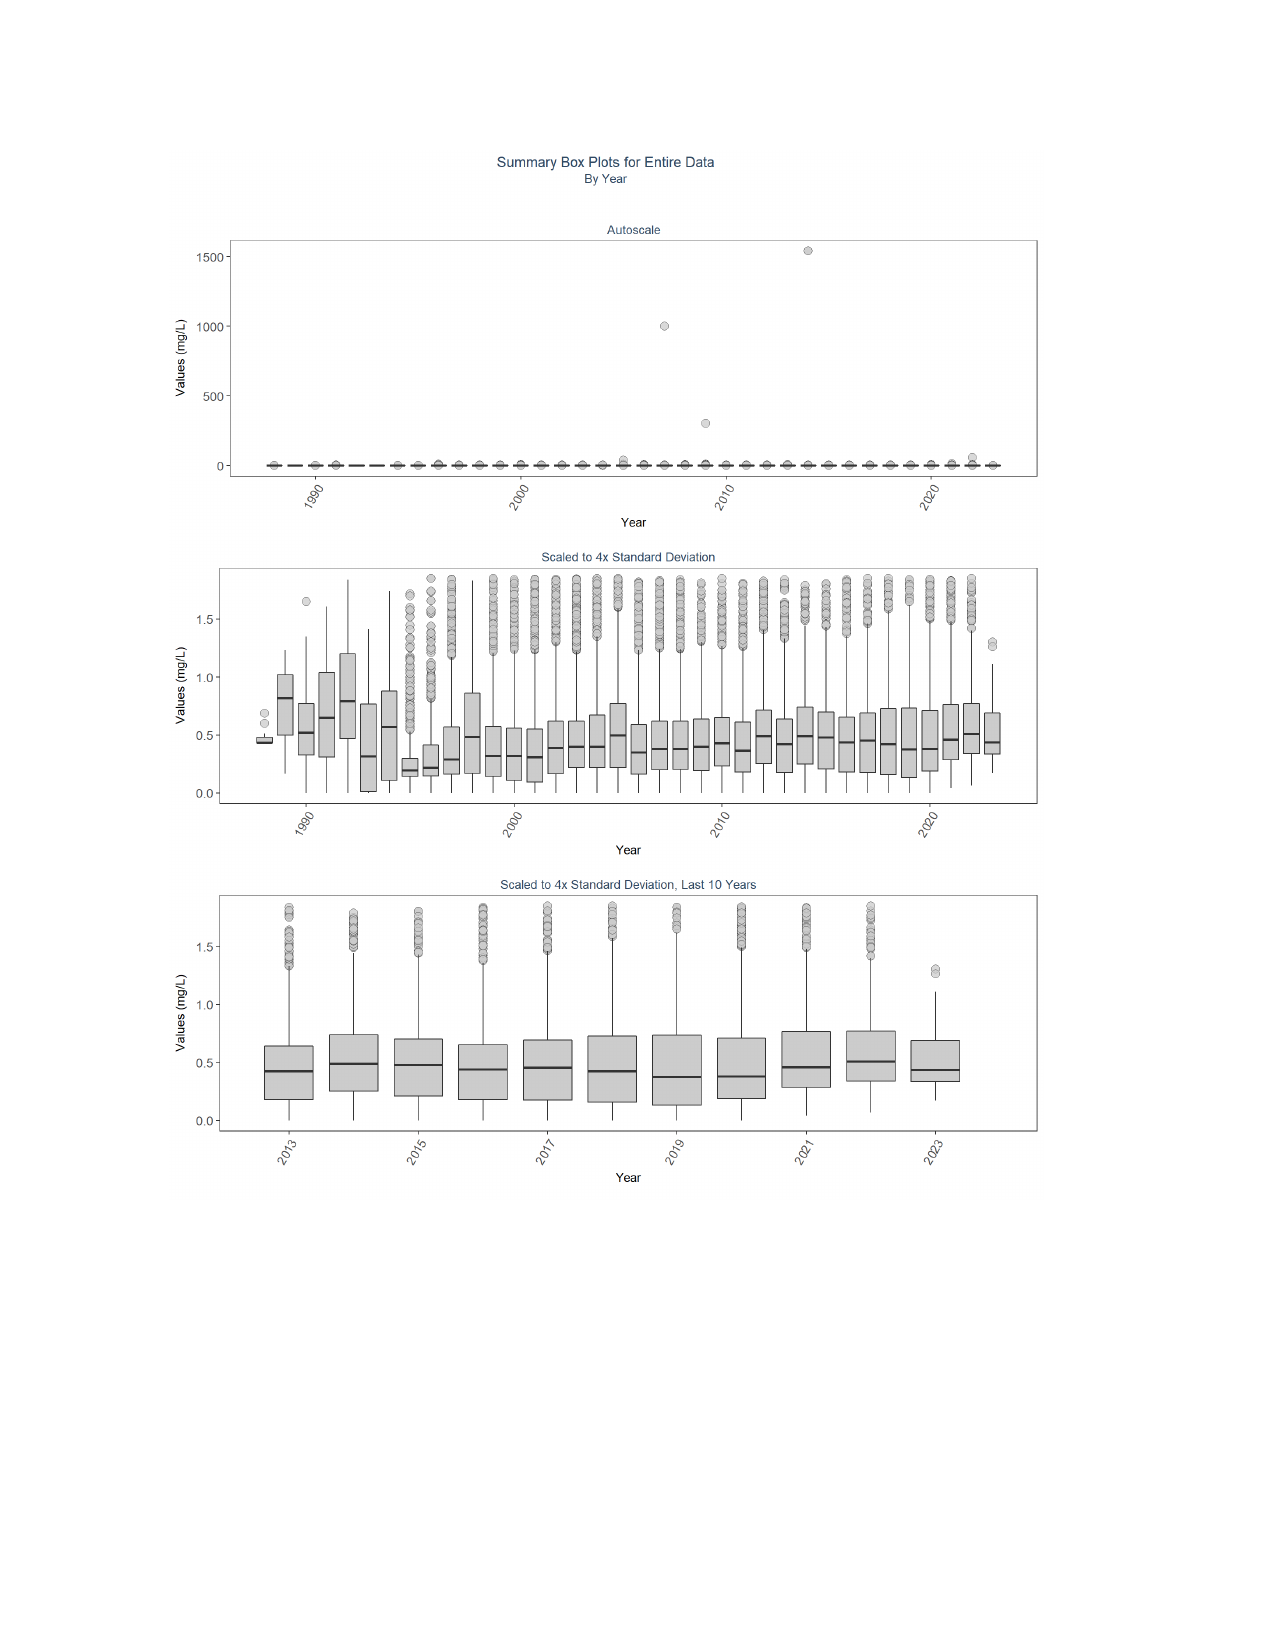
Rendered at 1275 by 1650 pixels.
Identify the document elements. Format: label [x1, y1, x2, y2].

picture [168, 150, 1044, 1200]
